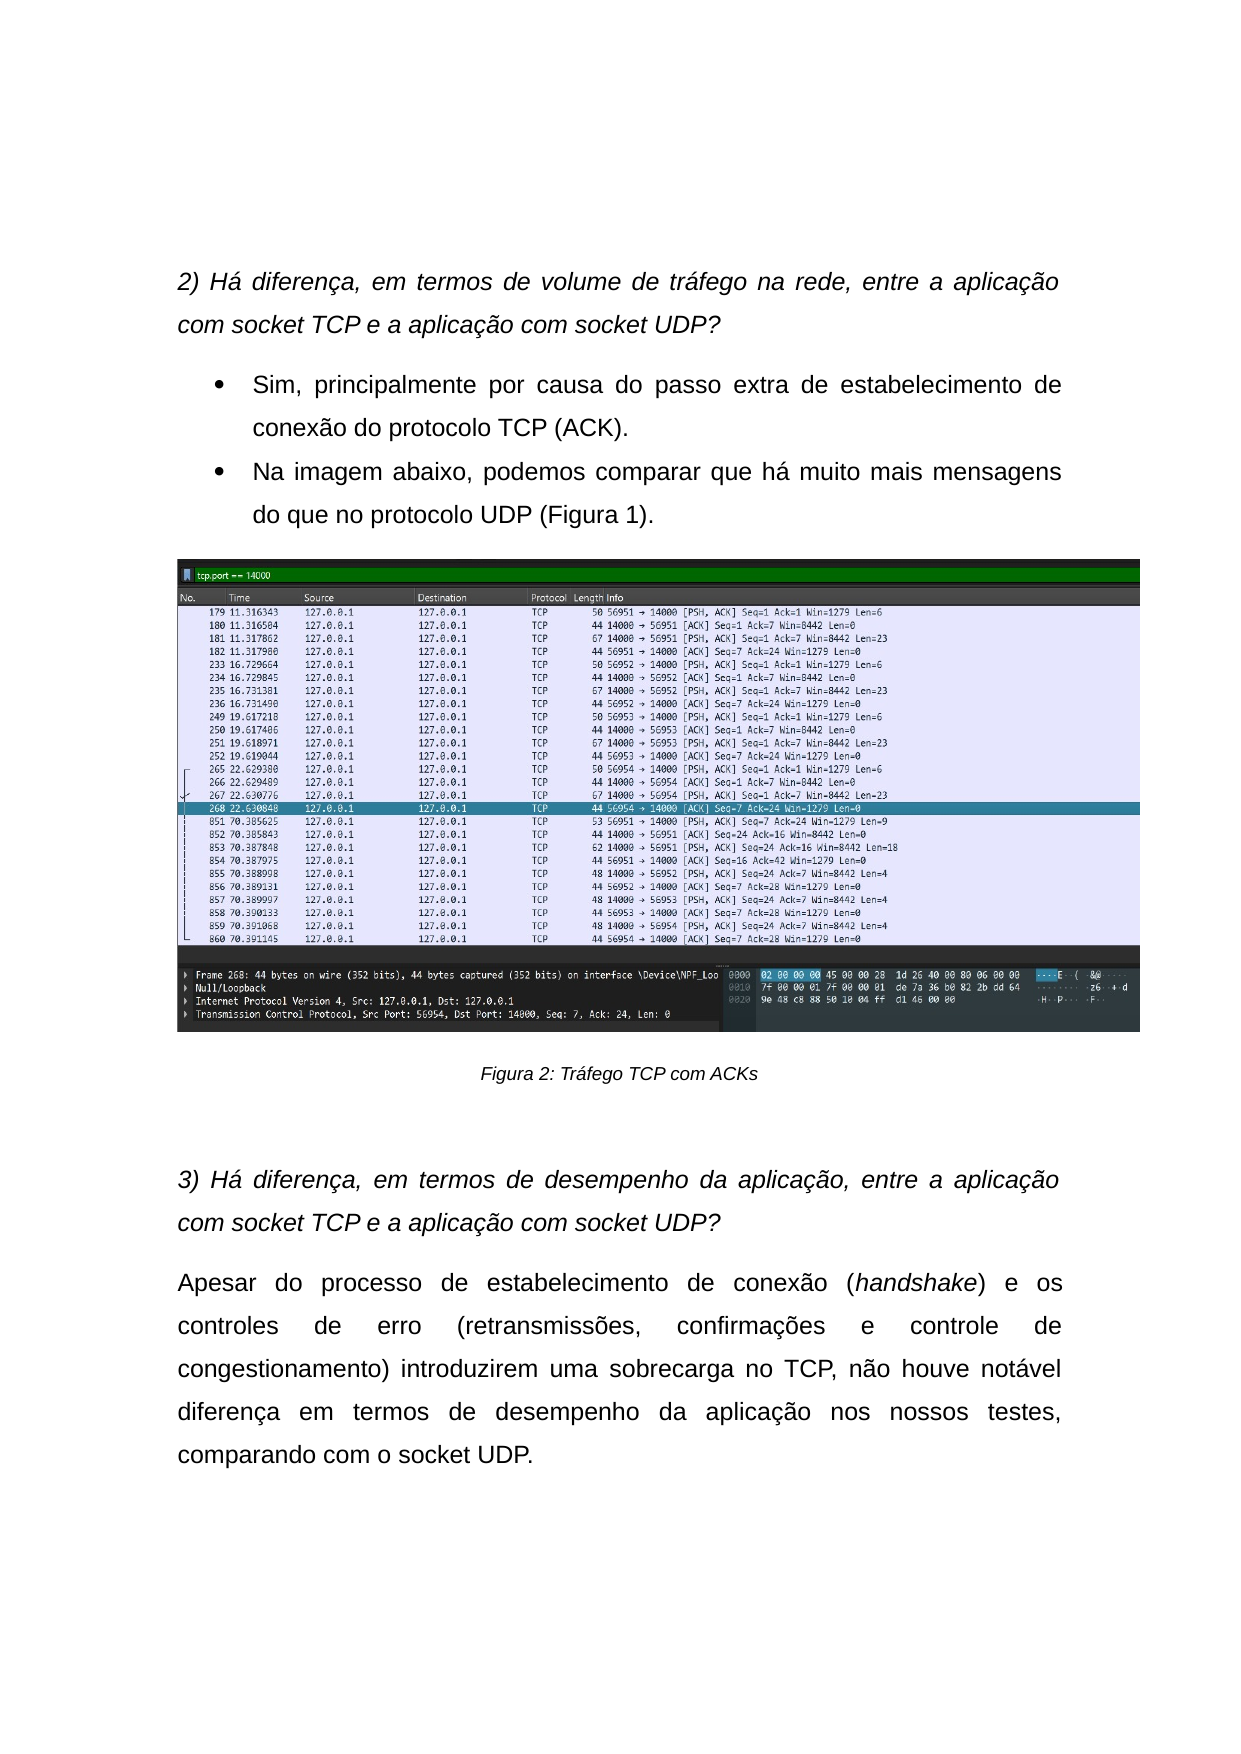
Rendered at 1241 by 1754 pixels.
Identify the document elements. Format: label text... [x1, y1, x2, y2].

picture [177, 559, 1140, 1032]
text Figura 2: Tráfego TCP com ACKs [177, 1063, 1063, 1084]
list Sim, principalmente por causa do passo extra de estabelecimento de conexão do protocolo TCP (ACK). [215, 370, 1063, 442]
text 2) Há diferença, em termos de volume de tráfego na rede, entre a aplicação com socket TCP e a aplicação com socket UDP? [177, 267, 1063, 339]
text 3) Há diferença, em termos de desempenho da aplicação, entre a aplicação com socket TCP e a aplicação com socket UDP? [177, 1165, 1063, 1237]
text Apesar do processo de estabelecimento de conexão (handshake) e os controles de erro (retransmissões, confirmações e controle de congestionamento) introduzirem uma sobrecarga no TCP, não houve notável diferença em termos de desempenho da aplicação nos nossos testes, comparando com o socket UDP. [177, 1268, 1063, 1469]
list Na imagem abaixo, podemos comparar que há muito mais mensagens do que no protocolo UDP (Figura 1). [215, 456, 1063, 528]
